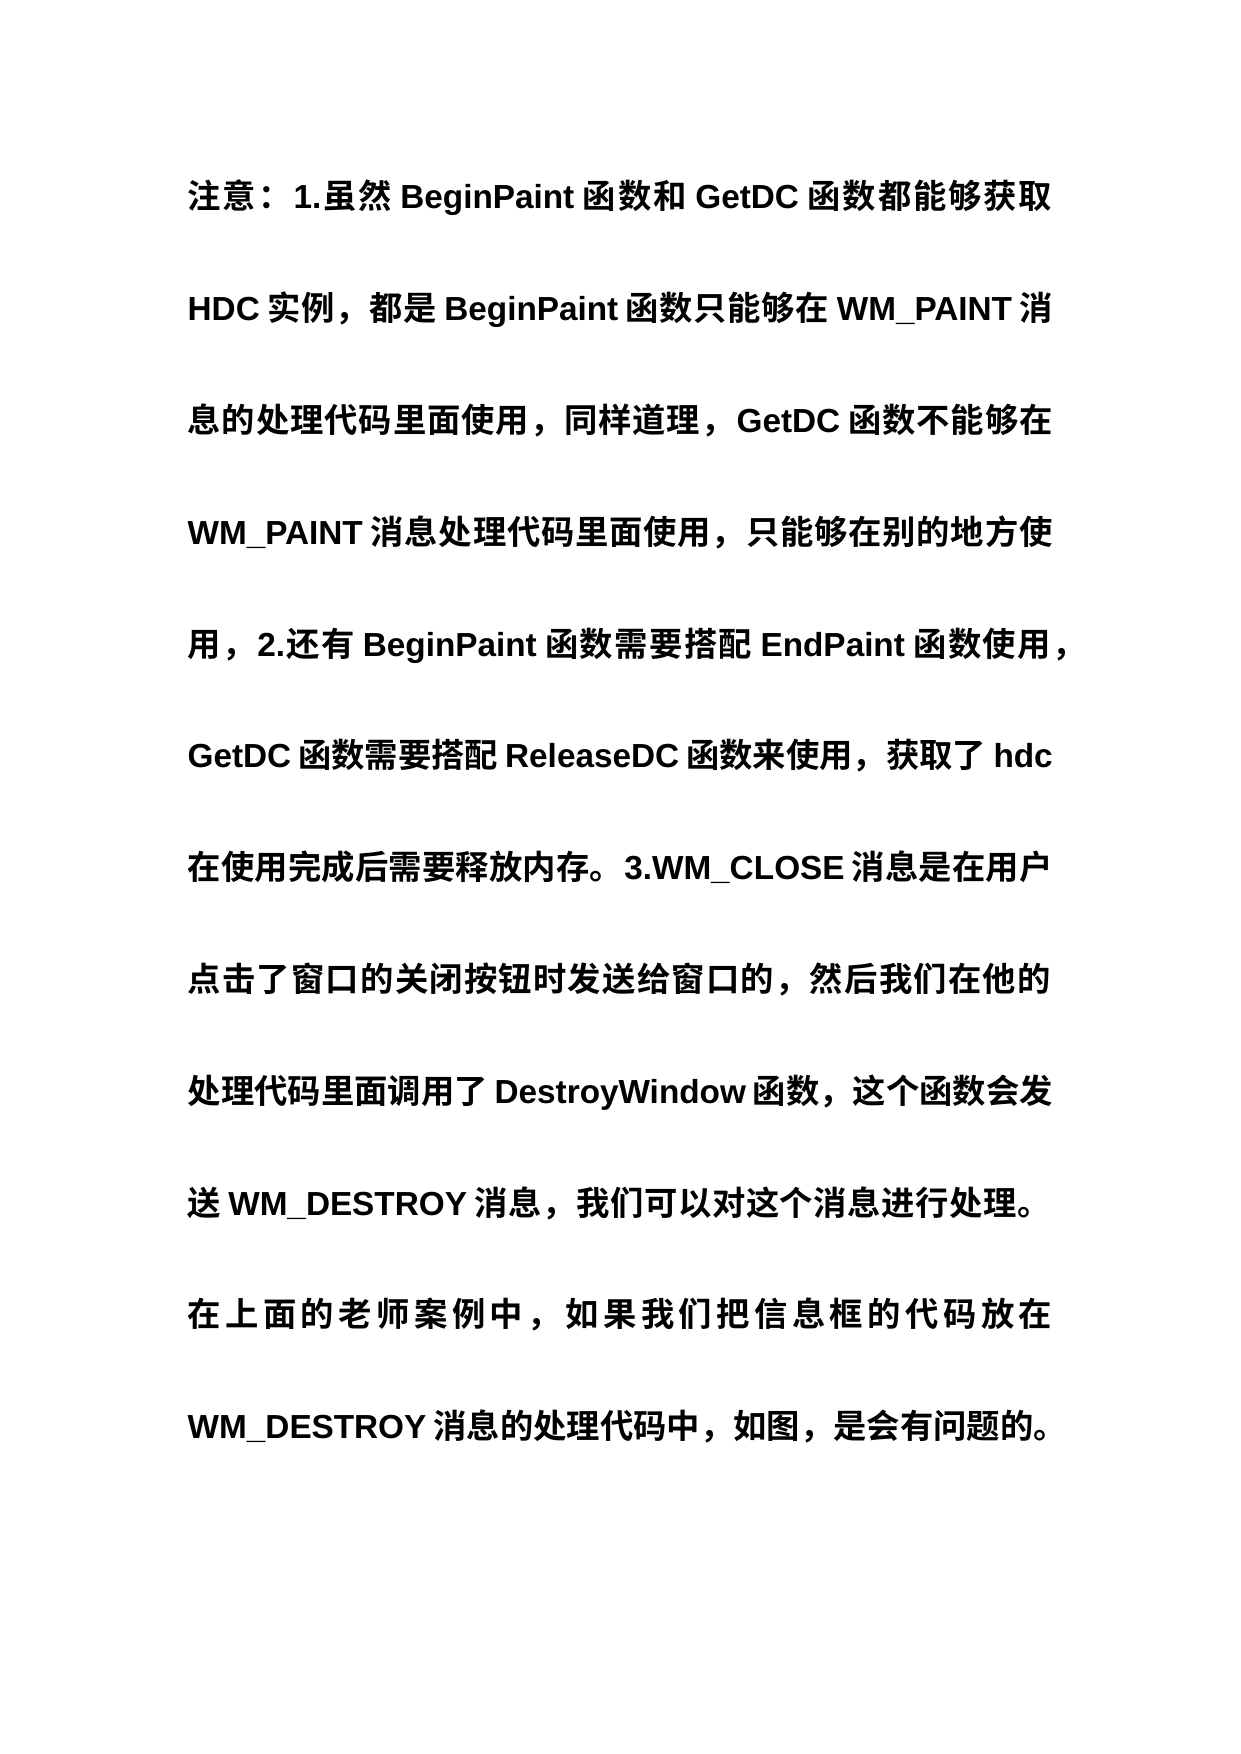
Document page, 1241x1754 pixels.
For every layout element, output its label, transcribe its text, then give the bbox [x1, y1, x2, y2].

subtitle 注意：1.虽然BeginPaint函数和GetDC函数都能够获取HDC实例，都是BeginPaint函数只能够在WM_PAINT消息的处理代码里面使用，同样道理，GetDC函数不能够在WM_PAINT消息处理代码里面使用，只能够在别的地方使用，2.还有BeginPaint函数需要搭配EndPaint函数使用，GetDC函数需要搭配ReleaseDC函数来使用，获取了hdc在使用完成后需要释放内存。3.WM_CLOSE消息是在用户点击了窗口的关闭按钮时发送给窗口的，然后我们在他的处理代码里面调用了DestroyWindow函数，这个函数会发送WM_DESTROY消息，我们可以对这个消息进行处理。在上面的老师案例中，如果我们把信息框的代码放在WM_DESTROY消息的处理代码中，如图，是会有问题的。 [187, 162, 1053, 1456]
